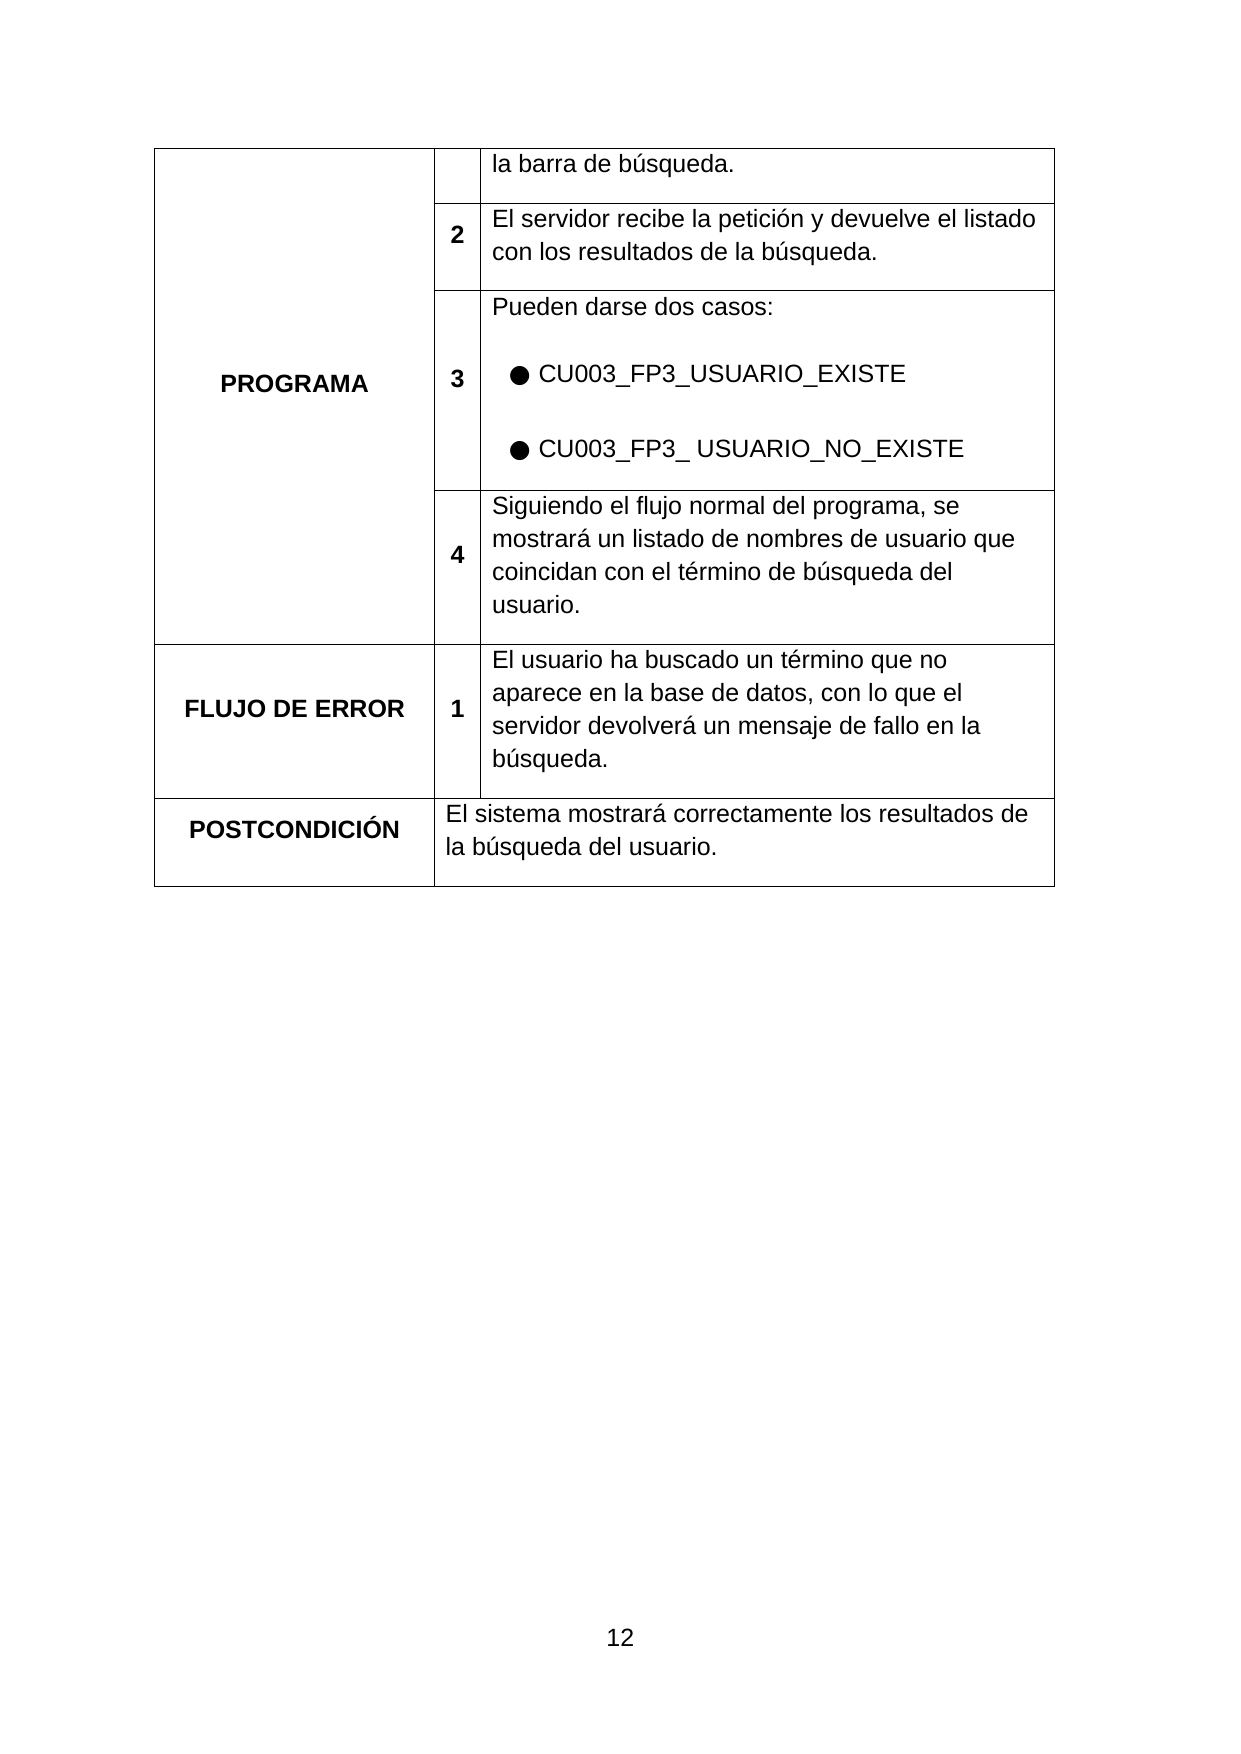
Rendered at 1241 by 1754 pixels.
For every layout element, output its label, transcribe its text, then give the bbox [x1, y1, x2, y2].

table_cell FLUJO DE ERROR [155, 645, 434, 798]
table_cell Pueden darse dos casos: CU003_FP3_USUARIO_EXISTE CU003_FP3_ USUARIO_NO_EXISTE [481, 291, 1054, 490]
table_cell El usuario ha buscado un término que no aparece en la base de datos, con lo que el servidor devolverá un mensaje de fallo en la búsqueda. [481, 645, 1054, 798]
table_cell 2 [435, 204, 480, 290]
table_cell El sistema mostrará correctamente los resultados de la búsqueda del usuario. [435, 799, 1054, 886]
table_cell El servidor recibe la petición y devuelve el listado con los resultados de la búsqueda. [481, 204, 1054, 290]
table_cell 1 [435, 149, 480, 202]
table_cell POSTCONDICIÓN [155, 799, 434, 886]
table_cell Siguiendo el flujo normal del programa, se mostrará un listado de nombres de usuario que coincidan con el término de búsqueda del usuario. [481, 491, 1054, 644]
table_cell 1 [435, 645, 480, 798]
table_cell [481, 149, 1054, 202]
table_cell 4 [435, 491, 480, 644]
table_cell 3 [435, 291, 480, 490]
table_cell FLUJO DE PROGRAMA [155, 149, 434, 644]
